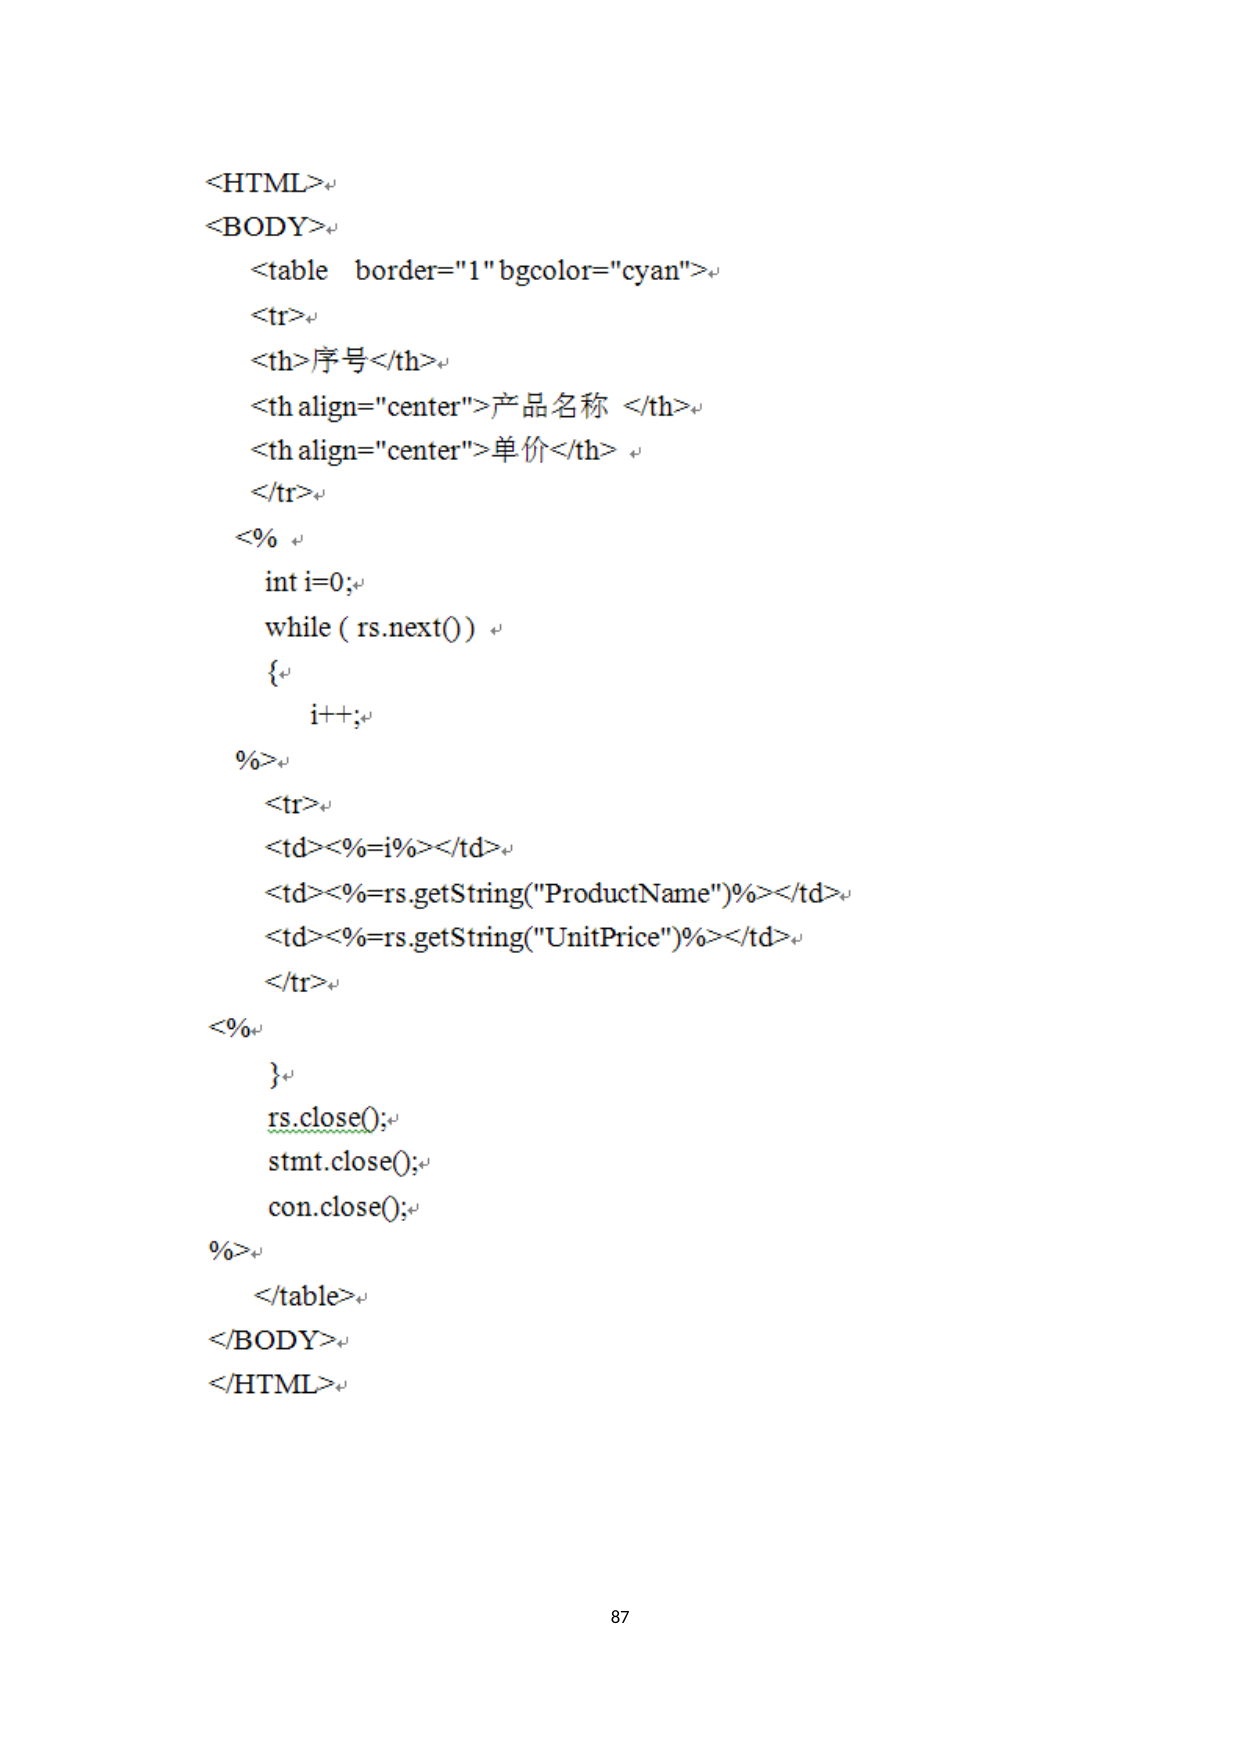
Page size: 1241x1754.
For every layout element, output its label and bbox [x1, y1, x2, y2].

picture [187, 1007, 536, 1414]
picture [187, 162, 1026, 1003]
